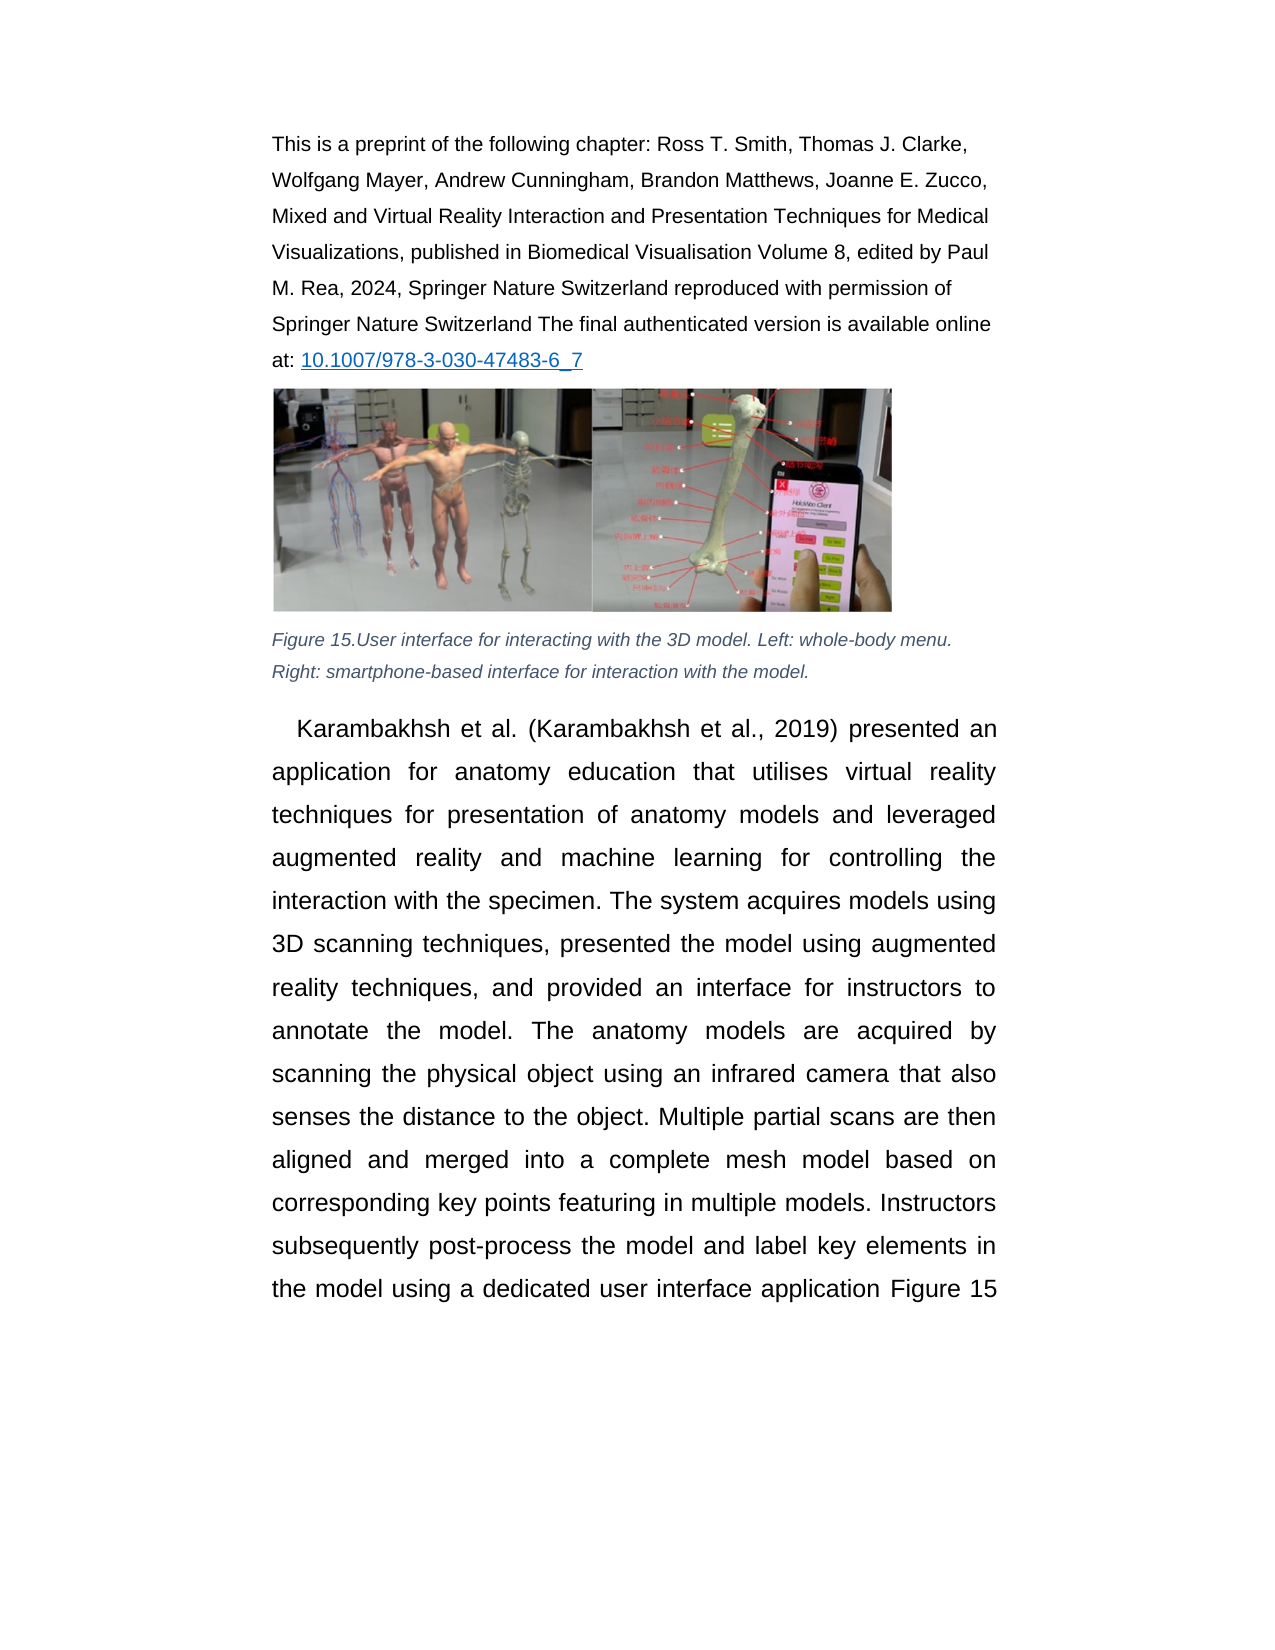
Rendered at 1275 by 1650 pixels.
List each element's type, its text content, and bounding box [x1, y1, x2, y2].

picture [271, 386, 894, 614]
text Figure 15.User interface for interacting with the 3D model. Left: whole-body menu. Right: smartphone-based interface for interaction with the model. [272, 628, 997, 682]
